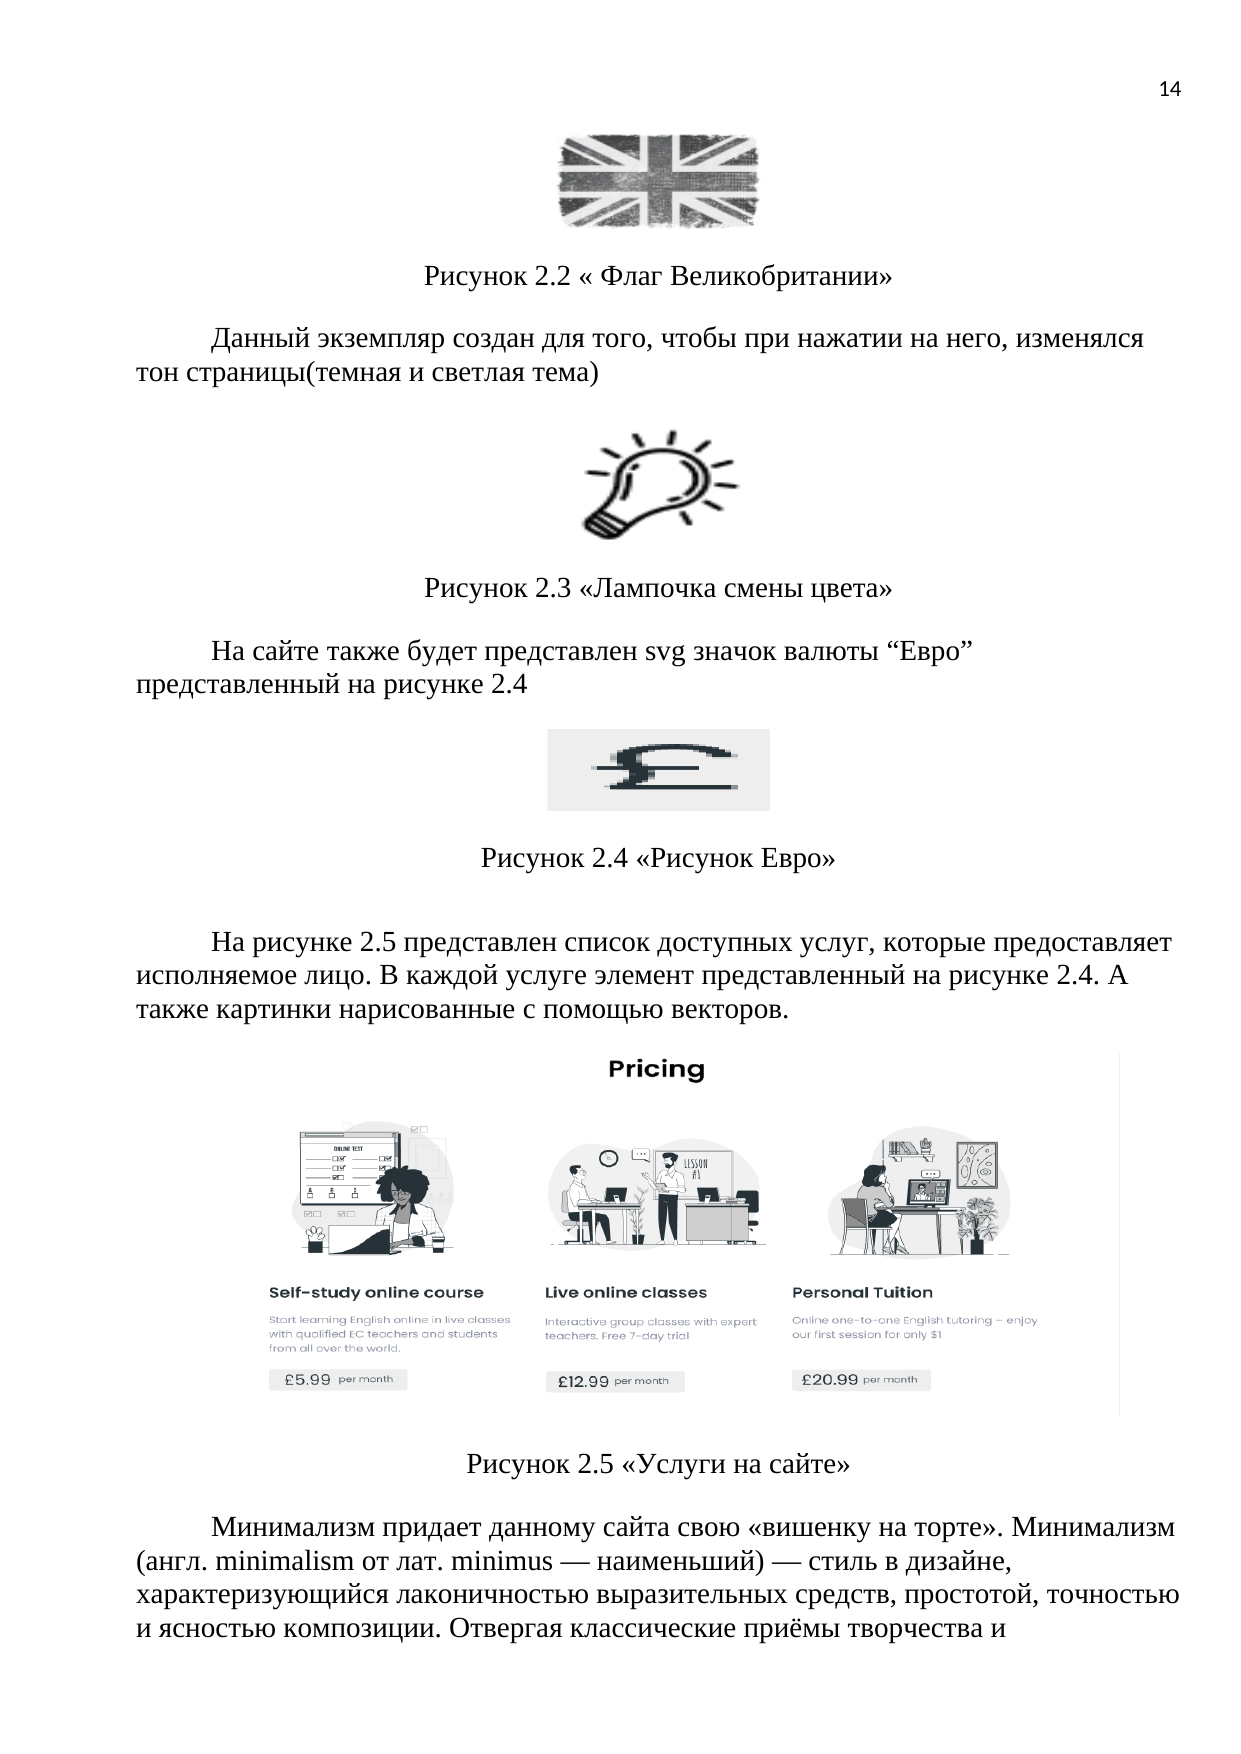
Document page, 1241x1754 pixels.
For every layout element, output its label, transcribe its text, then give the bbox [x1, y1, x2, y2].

text Рисунок 2.2 « Флаг Великобритании» [136, 258, 1181, 291]
text На сайте также будет представлен svg значок валюты “Евро” представленный на рисунке 2.4 [527, 633, 1181, 700]
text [136, 1509, 1181, 1643]
picture [554, 130, 763, 229]
picture [547, 729, 770, 811]
text Рисунок 2.3 «Лампочка смены цвета» [136, 570, 1181, 604]
text На рисунке 2.5 представлен список доступных услуг, которые предоставляет исполняемое лицо. В каждой услуге элемент представленный на рисунке 2.4. А также картинки нарисованные с помощью векторов. [136, 924, 1181, 1024]
text Рисунок 2.4 «Рисунок Евро» [136, 840, 1181, 873]
picture [564, 416, 753, 542]
text Данный экземпляр создан для того, чтобы при нажатии на него, изменялся тон страницы(темная и светлая тема) [136, 321, 1181, 388]
picture [197, 1053, 1120, 1418]
text Рисунок 2.5 «Услуги на сайте» [136, 1446, 1181, 1480]
